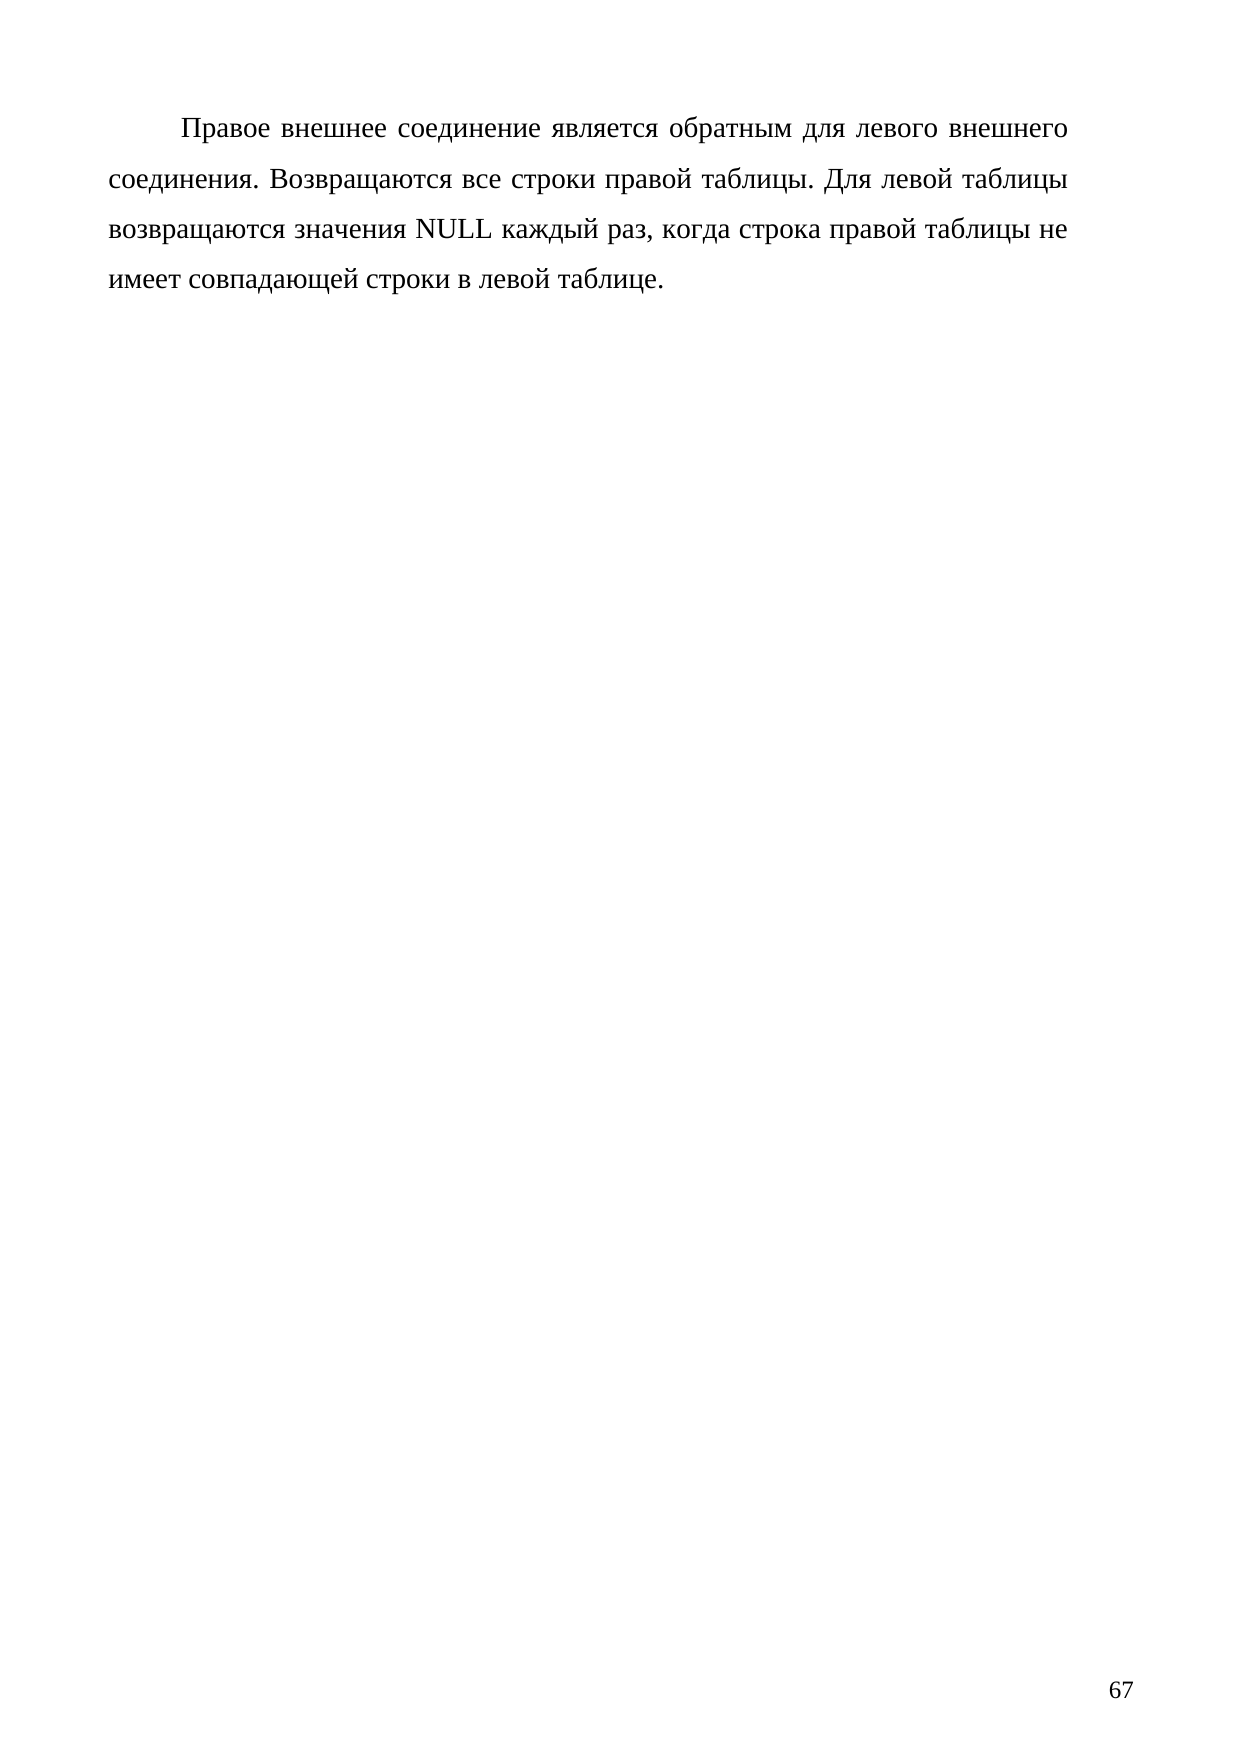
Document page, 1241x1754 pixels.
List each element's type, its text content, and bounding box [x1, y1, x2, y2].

text Правое внешнее соединение является обратным для левого внешнего соединения. Возвращаются все строки правой таблицы. Для левой таблицы возвращаются значения NULL каждый раз, когда строка правой таблицы не имеет совпадающей строки в левой таблице. [108, 110, 1069, 295]
